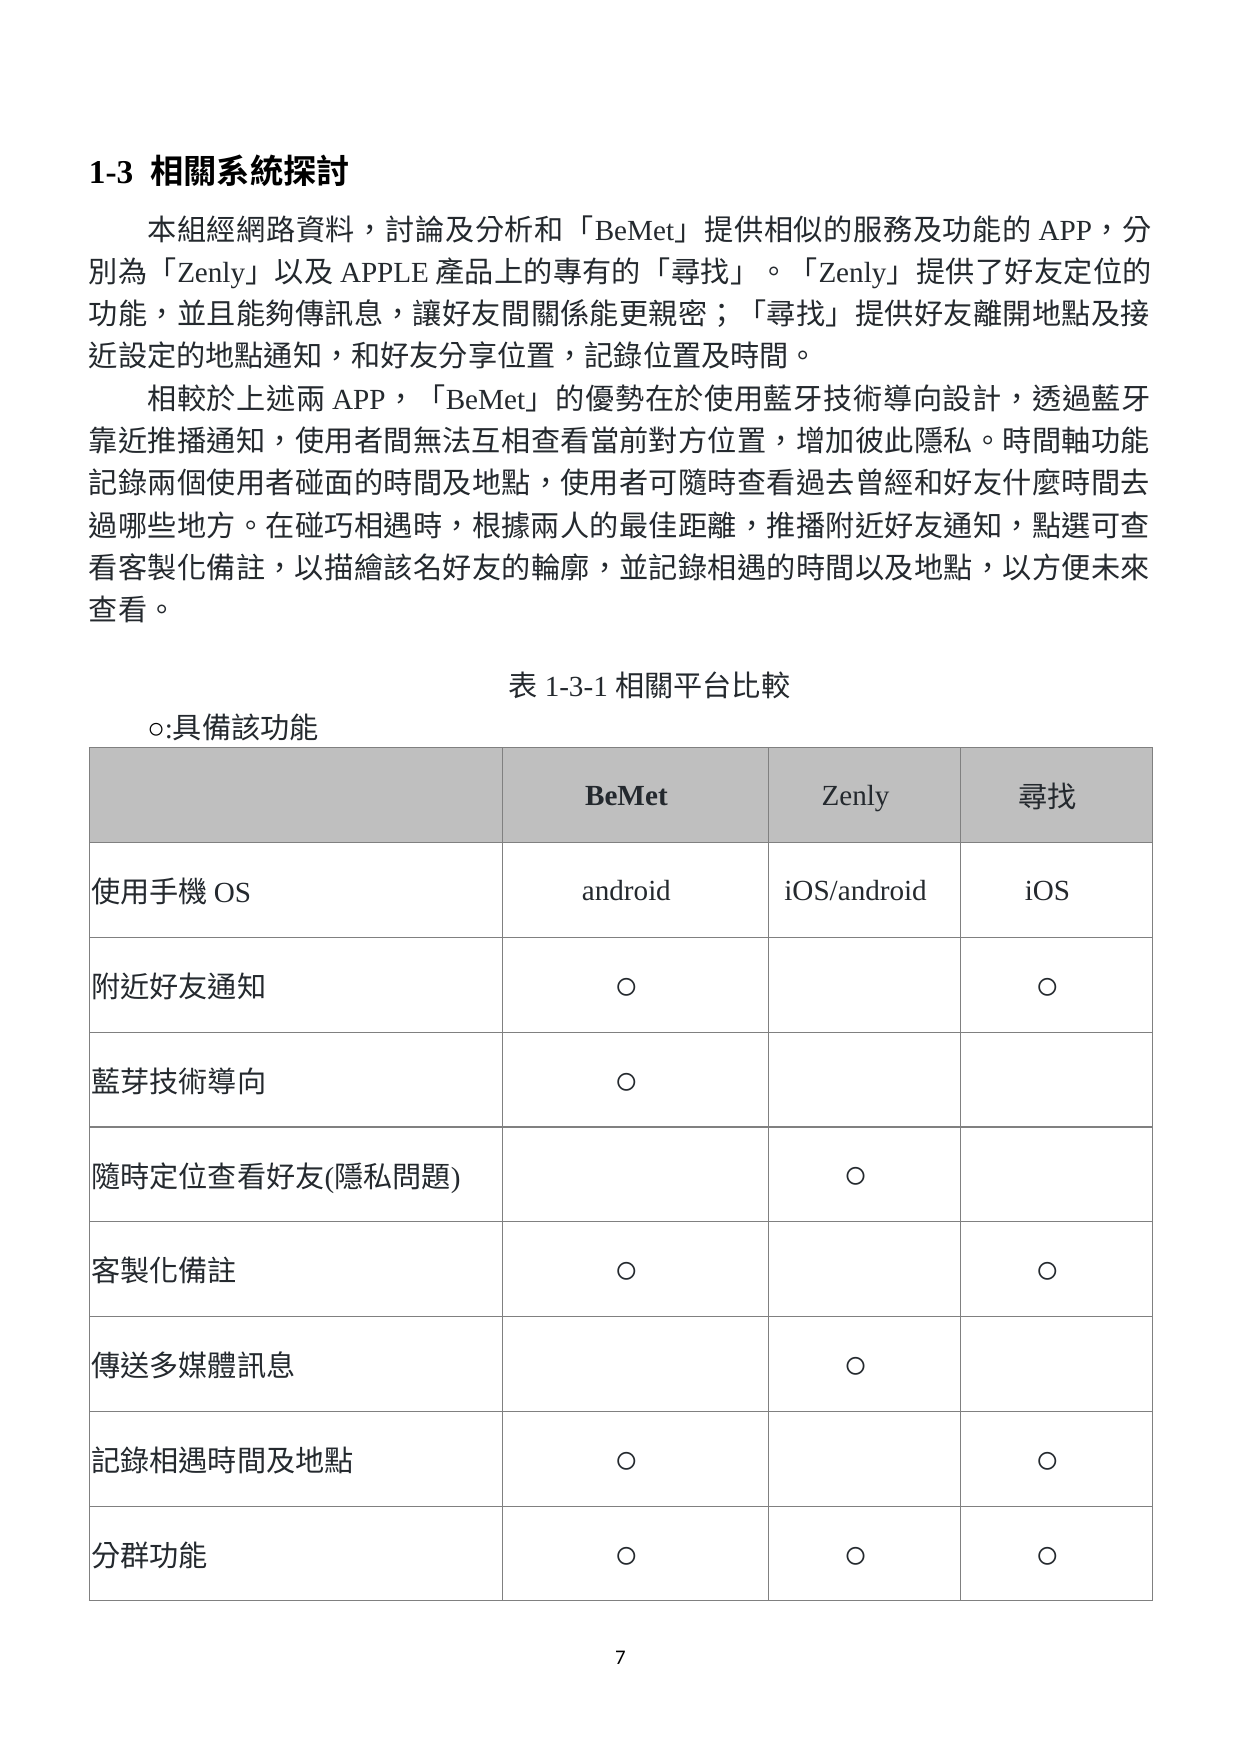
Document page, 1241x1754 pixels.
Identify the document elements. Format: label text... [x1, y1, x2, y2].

table_cell 使用手機OS [90, 843, 502, 937]
table_header 尋找 [961, 748, 1152, 842]
table_cell [769, 1412, 960, 1506]
table_cell 傳送多媒體訊息 [90, 1317, 502, 1411]
table_header Zenly [769, 748, 960, 842]
table_cell [961, 1033, 1152, 1126]
table_cell iOS/android [769, 843, 960, 937]
table_cell 附近好友通知 [90, 938, 502, 1032]
table_cell [503, 1317, 768, 1411]
table_cell [961, 1128, 1152, 1221]
table_cell [503, 1128, 768, 1221]
table_cell ○ [961, 1507, 1152, 1600]
text 1-3 相關系統探討 [89, 131, 1152, 206]
table_cell 客製化備註 [90, 1222, 502, 1316]
table_cell ○ [961, 1412, 1152, 1506]
table_cell ○ [961, 1222, 1152, 1316]
table_header BeMet [503, 748, 768, 842]
table_cell [769, 1033, 960, 1126]
table_cell 藍芽技術導向 [90, 1033, 502, 1126]
table_cell ○ [769, 1507, 960, 1600]
table_cell 記錄相遇時間及地點 [90, 1412, 502, 1506]
table_cell ○ [503, 1412, 768, 1506]
table_cell [769, 1222, 960, 1316]
table_cell [961, 1317, 1152, 1411]
table_cell 分群功能 [90, 1507, 502, 1600]
table_cell ○ [503, 938, 768, 1032]
table_cell [769, 938, 960, 1032]
text 相較於上述兩APP，「BeMet」的優勢在於使用藍牙技術導向設計，透過藍牙靠近推播通知，使用者間無法互相查看當前對方位置，增加彼此隱私。時間軸功能記錄兩個使用者碰面的時間及地點，使用者可隨時查看過去曾經和好友什麼時間去過哪些地方。在碰巧相遇時，根據兩人的最佳距離，推播附近好友通知，點選可查看客製化備註，以描繪該名好友的輪廓，並記錄相遇的時間以及地點，以方便未來查看。 [89, 375, 1152, 629]
table_cell android [503, 843, 768, 937]
text 表 1-3-1 相關平台比較 [89, 663, 1152, 705]
table_cell ○ [503, 1033, 768, 1126]
table_cell iOS [961, 843, 1152, 937]
table_cell ○ [769, 1128, 960, 1221]
table_cell ○ [769, 1317, 960, 1411]
table_header [90, 748, 502, 842]
text 本組經網路資料，討論及分析和「BeMet」提供相似的服務及功能的APP，分別為「Zenly」以及APPLE產品上的專有的「尋找」。「Zenly」提供了好友定位的功能，並且能夠傳訊息，讓好友間關係能更親密；「尋找」提供好友離開地點及接近設定的地點通知，和好友分享位置，記錄位置及時間。 [89, 206, 1152, 375]
table_cell 隨時定位查看好友(隱私問題) [90, 1128, 502, 1221]
text ○:具備該功能 [89, 705, 1152, 747]
table_cell ○ [961, 938, 1152, 1032]
table_cell ○ [503, 1222, 768, 1316]
table_cell ○ [503, 1507, 768, 1600]
